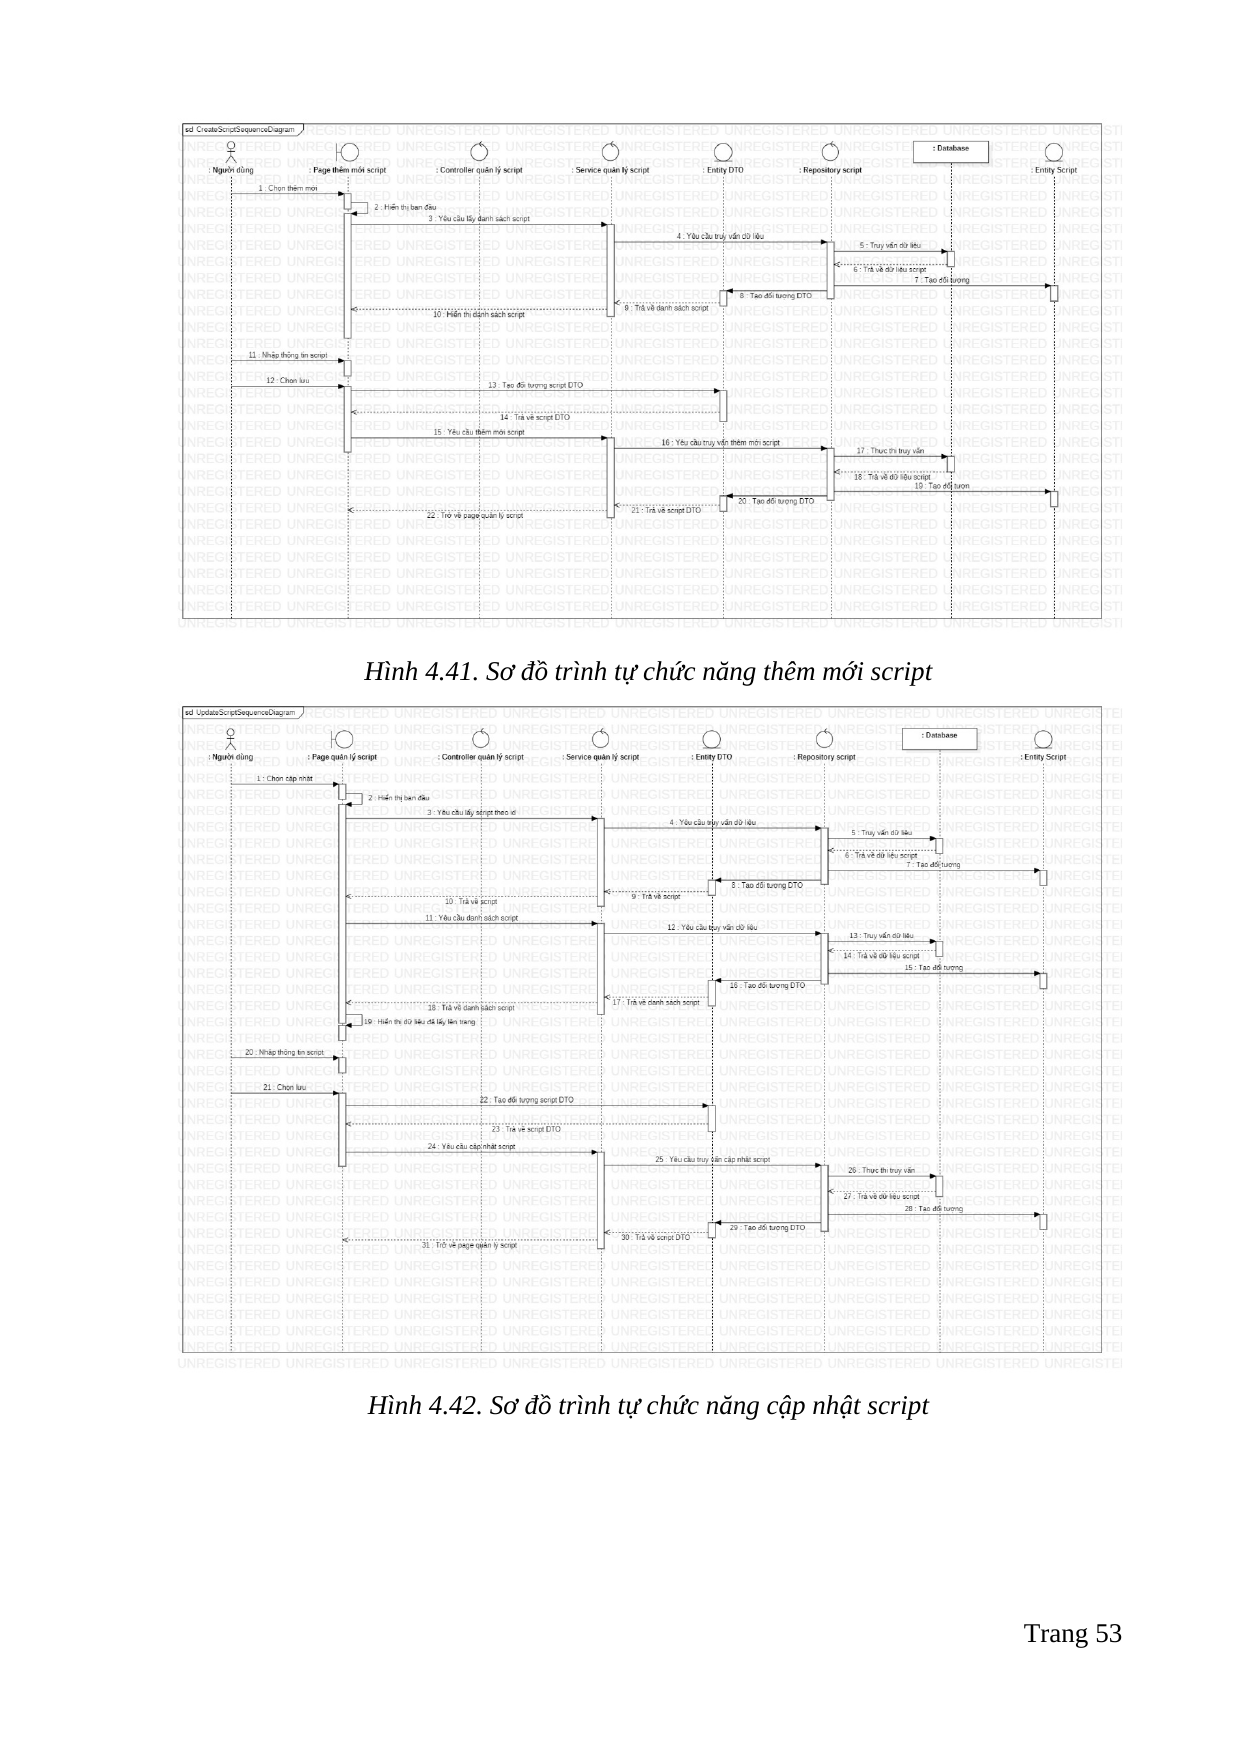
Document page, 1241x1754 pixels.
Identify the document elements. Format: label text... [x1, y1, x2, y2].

picture [177, 118, 1123, 640]
picture [177, 701, 1123, 1374]
